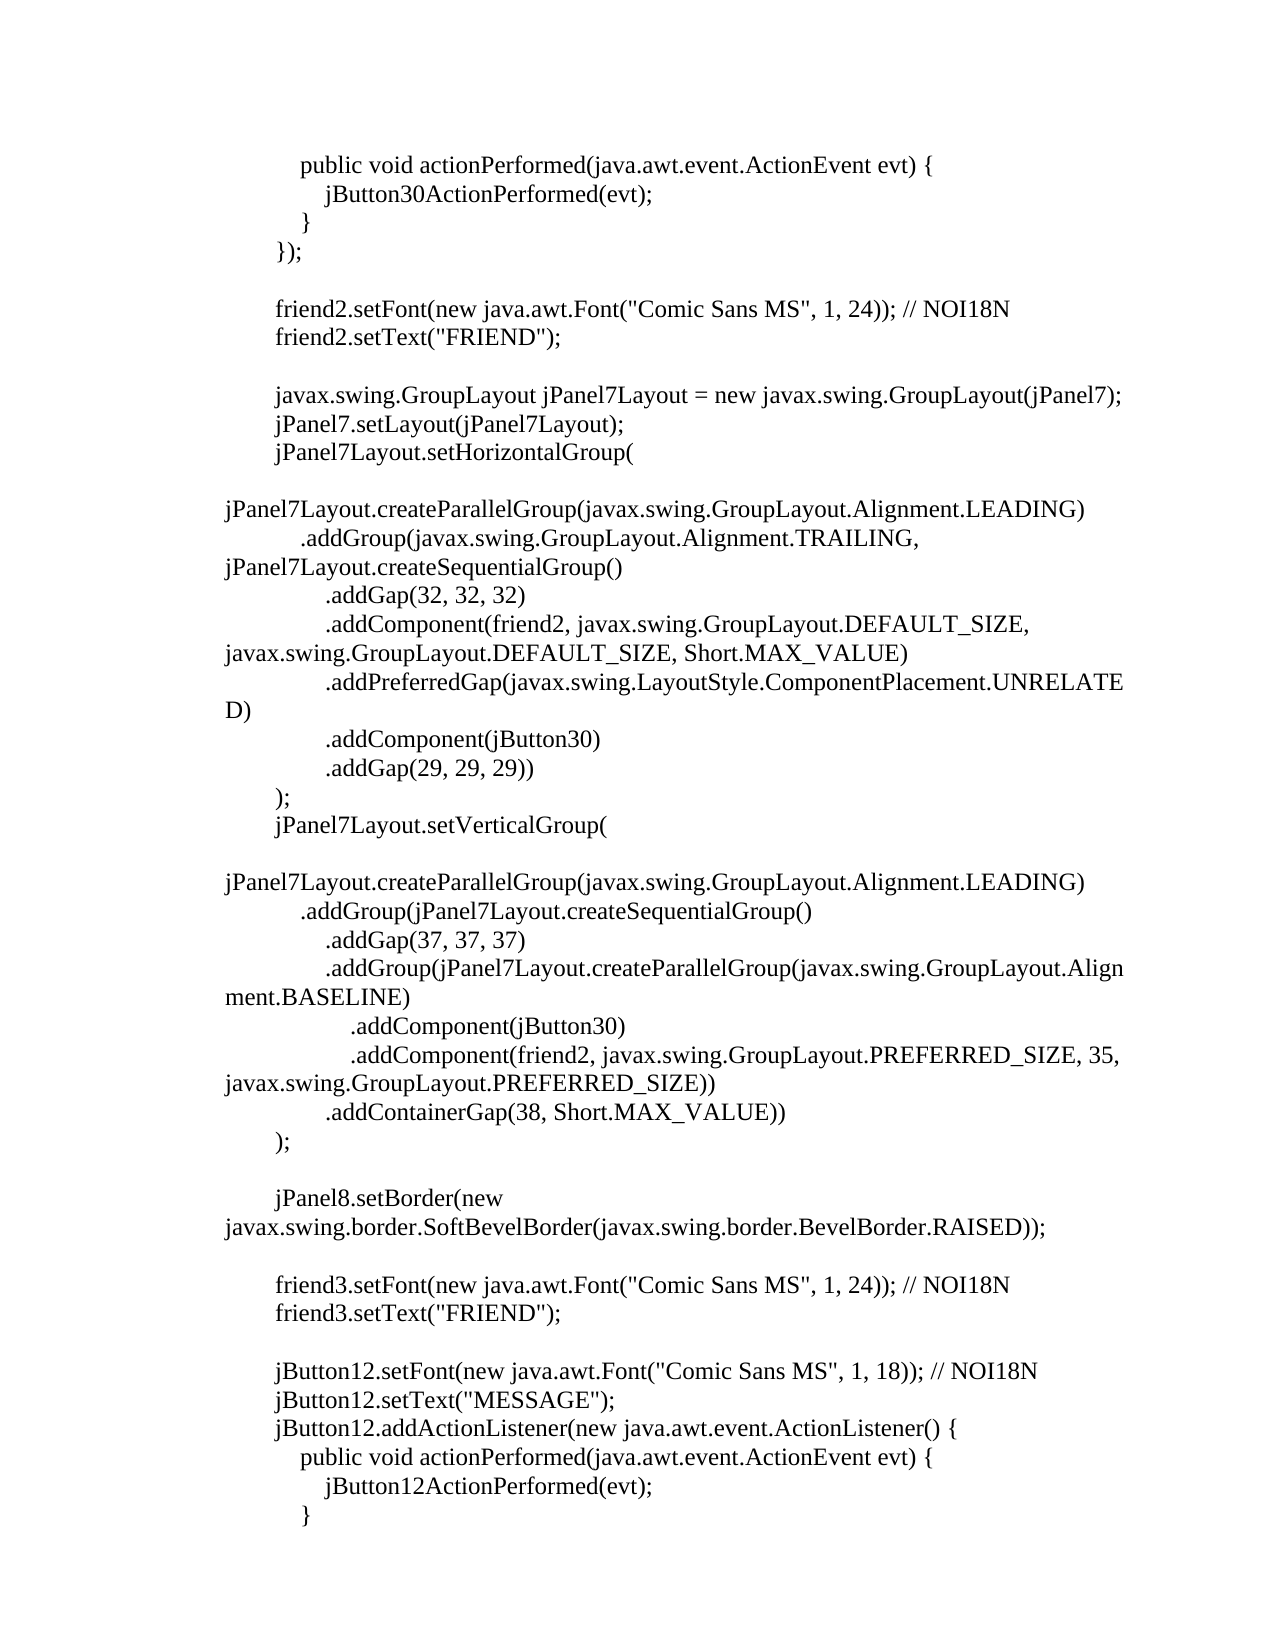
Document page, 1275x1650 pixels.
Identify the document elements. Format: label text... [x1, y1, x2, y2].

text .addPreferredGap(javax.swing.LayoutStyle.ComponentPlacement.UNRELATED) [225, 667, 1125, 724]
text jPanel7.setLayout(jPanel7Layout); [225, 409, 1125, 437]
text friend2.setText("FRIEND"); [225, 322, 1125, 351]
text jPanel7Layout.createParallelGroup(javax.swing.GroupLayout.Alignment.LEADING) [225, 466, 1125, 523]
text .addGap(37, 37, 37) [225, 925, 1125, 953]
text .addContainerGap(38, Short.MAX_VALUE)) [225, 1097, 1125, 1126]
text jPanel8.setBorder(new javax.swing.border.SoftBevelBorder(javax.swing.border.BevelBorder.RAISED)); [225, 1183, 1125, 1241]
text public void actionPerformed(java.awt.event.ActionEvent evt) { [225, 150, 1125, 179]
text } [225, 207, 1125, 236]
text jButton12.setFont(new java.awt.Font("Comic Sans MS", 1, 18)); // NOI18N [225, 1356, 1125, 1385]
text .addComponent(jButton30) [225, 724, 1125, 753]
text .addGroup(javax.swing.GroupLayout.Alignment.TRAILING, jPanel7Layout.createSequentialGroup() [225, 523, 1125, 581]
text } [225, 1500, 1125, 1528]
text public void actionPerformed(java.awt.event.ActionEvent evt) { [225, 1442, 1125, 1471]
text jPanel7Layout.setVerticalGroup( [225, 811, 1125, 839]
text jButton12ActionPerformed(evt); [225, 1471, 1125, 1500]
text jPanel7Layout.createParallelGroup(javax.swing.GroupLayout.Alignment.LEADING) [225, 839, 1125, 896]
text .addComponent(friend2, javax.swing.GroupLayout.PREFERRED_SIZE, 35, javax.swing.GroupLayout.PREFERRED_SIZE)) [225, 1040, 1125, 1097]
text .addGap(32, 32, 32) [225, 581, 1125, 609]
text friend2.setFont(new java.awt.Font("Comic Sans MS", 1, 24)); // NOI18N [225, 294, 1125, 322]
text .addComponent(friend2, javax.swing.GroupLayout.DEFAULT_SIZE, javax.swing.GroupLayout.DEFAULT_SIZE, Short.MAX_VALUE) [225, 609, 1125, 667]
text .addComponent(jButton30) [225, 1011, 1125, 1040]
text .addGroup(jPanel7Layout.createSequentialGroup() [225, 896, 1125, 925]
text }); [225, 236, 1125, 265]
text javax.swing.GroupLayout jPanel7Layout = new javax.swing.GroupLayout(jPanel7); [225, 380, 1125, 409]
text .addGap(29, 29, 29)) [225, 753, 1125, 782]
text jButton12.setText("MESSAGE"); [225, 1385, 1125, 1413]
text friend3.setFont(new java.awt.Font("Comic Sans MS", 1, 24)); // NOI18N [225, 1270, 1125, 1298]
text ); [225, 782, 1125, 811]
text ); [225, 1126, 1125, 1155]
text jPanel7Layout.setHorizontalGroup( [225, 437, 1125, 466]
text friend3.setText("FRIEND"); [225, 1298, 1125, 1327]
text jButton12.addActionListener(new java.awt.event.ActionListener() { [225, 1413, 1125, 1442]
text jButton30ActionPerformed(evt); [225, 179, 1125, 207]
text .addGroup(jPanel7Layout.createParallelGroup(javax.swing.GroupLayout.Alignment.BASELINE) [225, 953, 1125, 1011]
